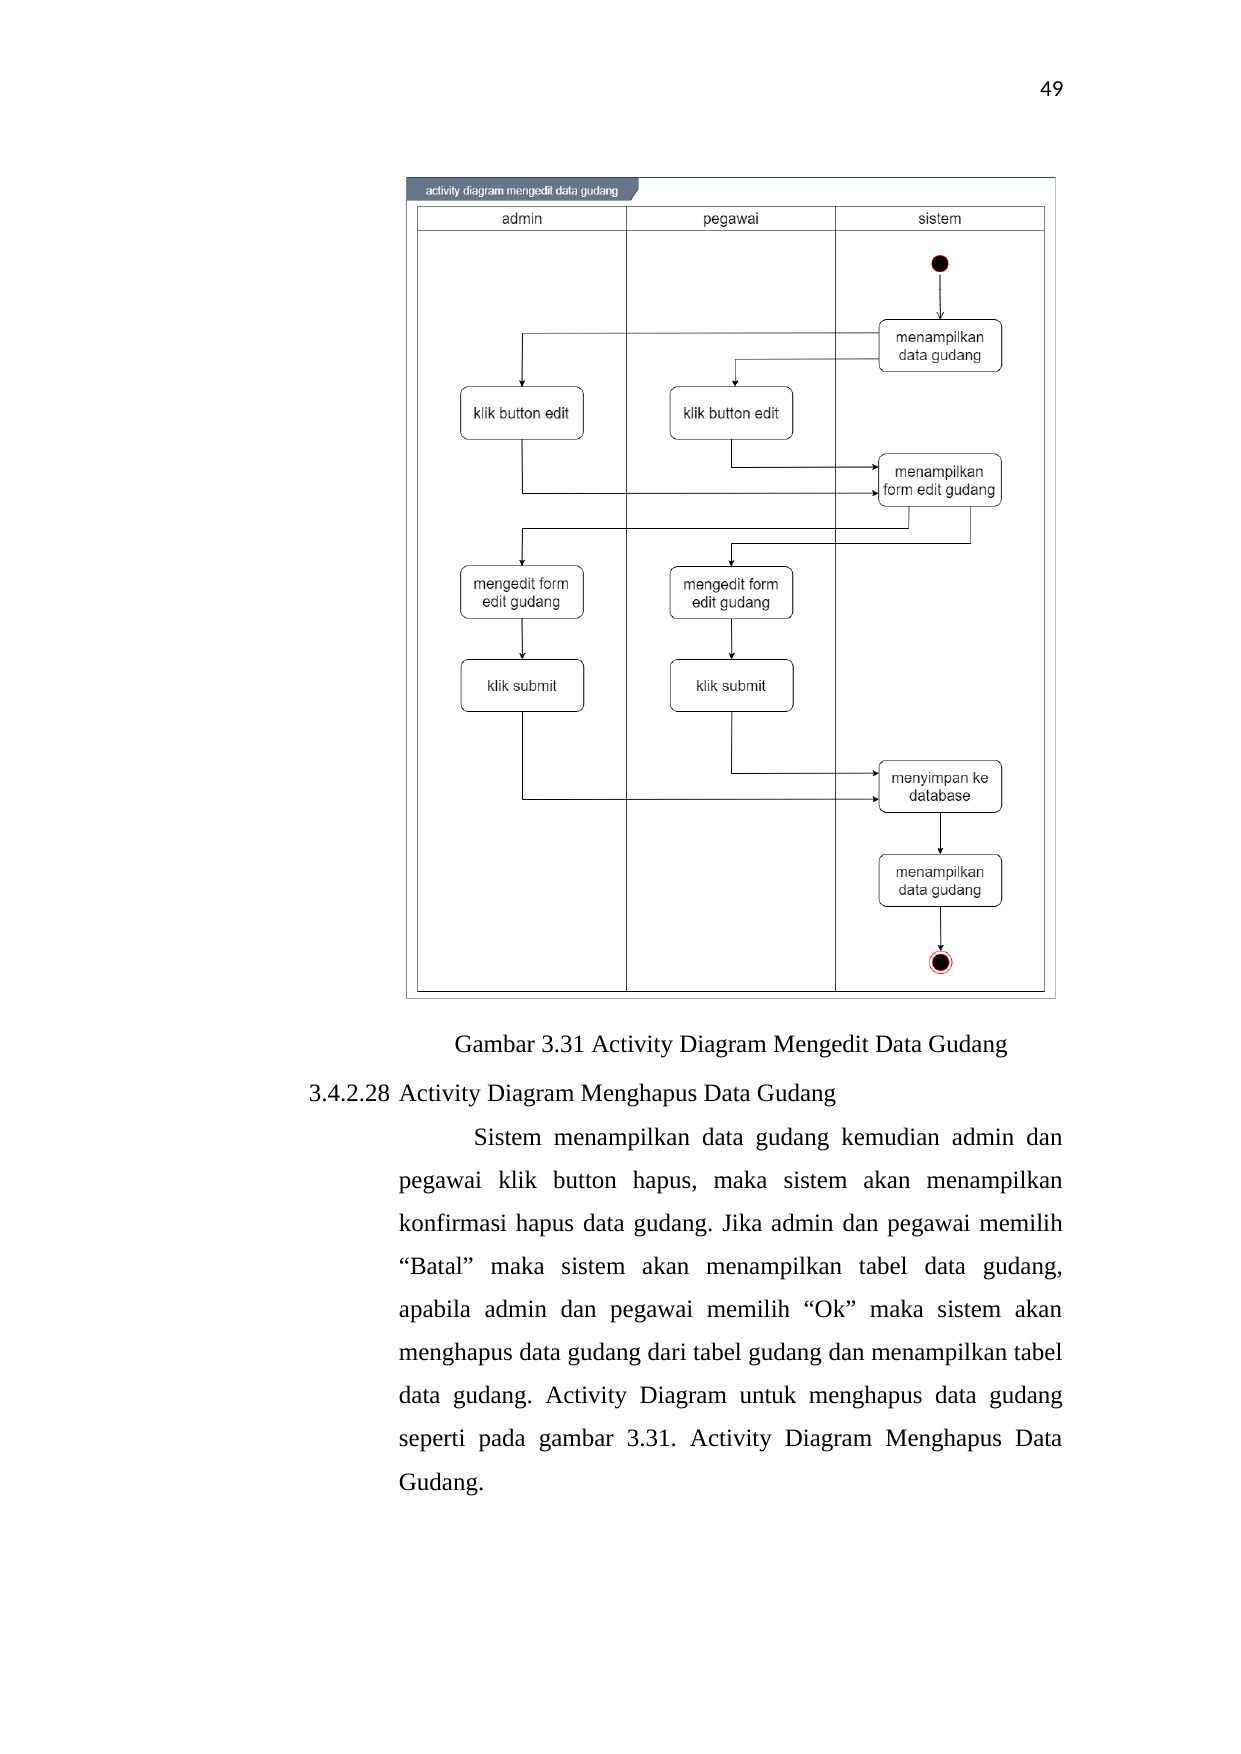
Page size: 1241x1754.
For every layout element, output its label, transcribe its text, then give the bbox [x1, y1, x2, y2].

text Sistem menampilkan data gudang kemudian admin dan pegawai klik button hapus, maka sistem akan menampilkan konfirmasi hapus data gudang. Jika admin dan pegawai memilih “Batal” maka sistem akan menampilkan tabel data gudang, apabila admin dan pegawai memilih “Ok” maka sistem akan menghapus data gudang dari tabel gudang dan menampilkan tabel data gudang. Activity Diagram untuk menghapus data gudang seperti pada gambar 3.31. Activity Diagram Menghapus Data Gudang. [399, 1122, 1063, 1495]
subtitle Activity Diagram Menghapus Data Gudang [309, 1078, 1063, 1107]
picture [406, 177, 1056, 999]
